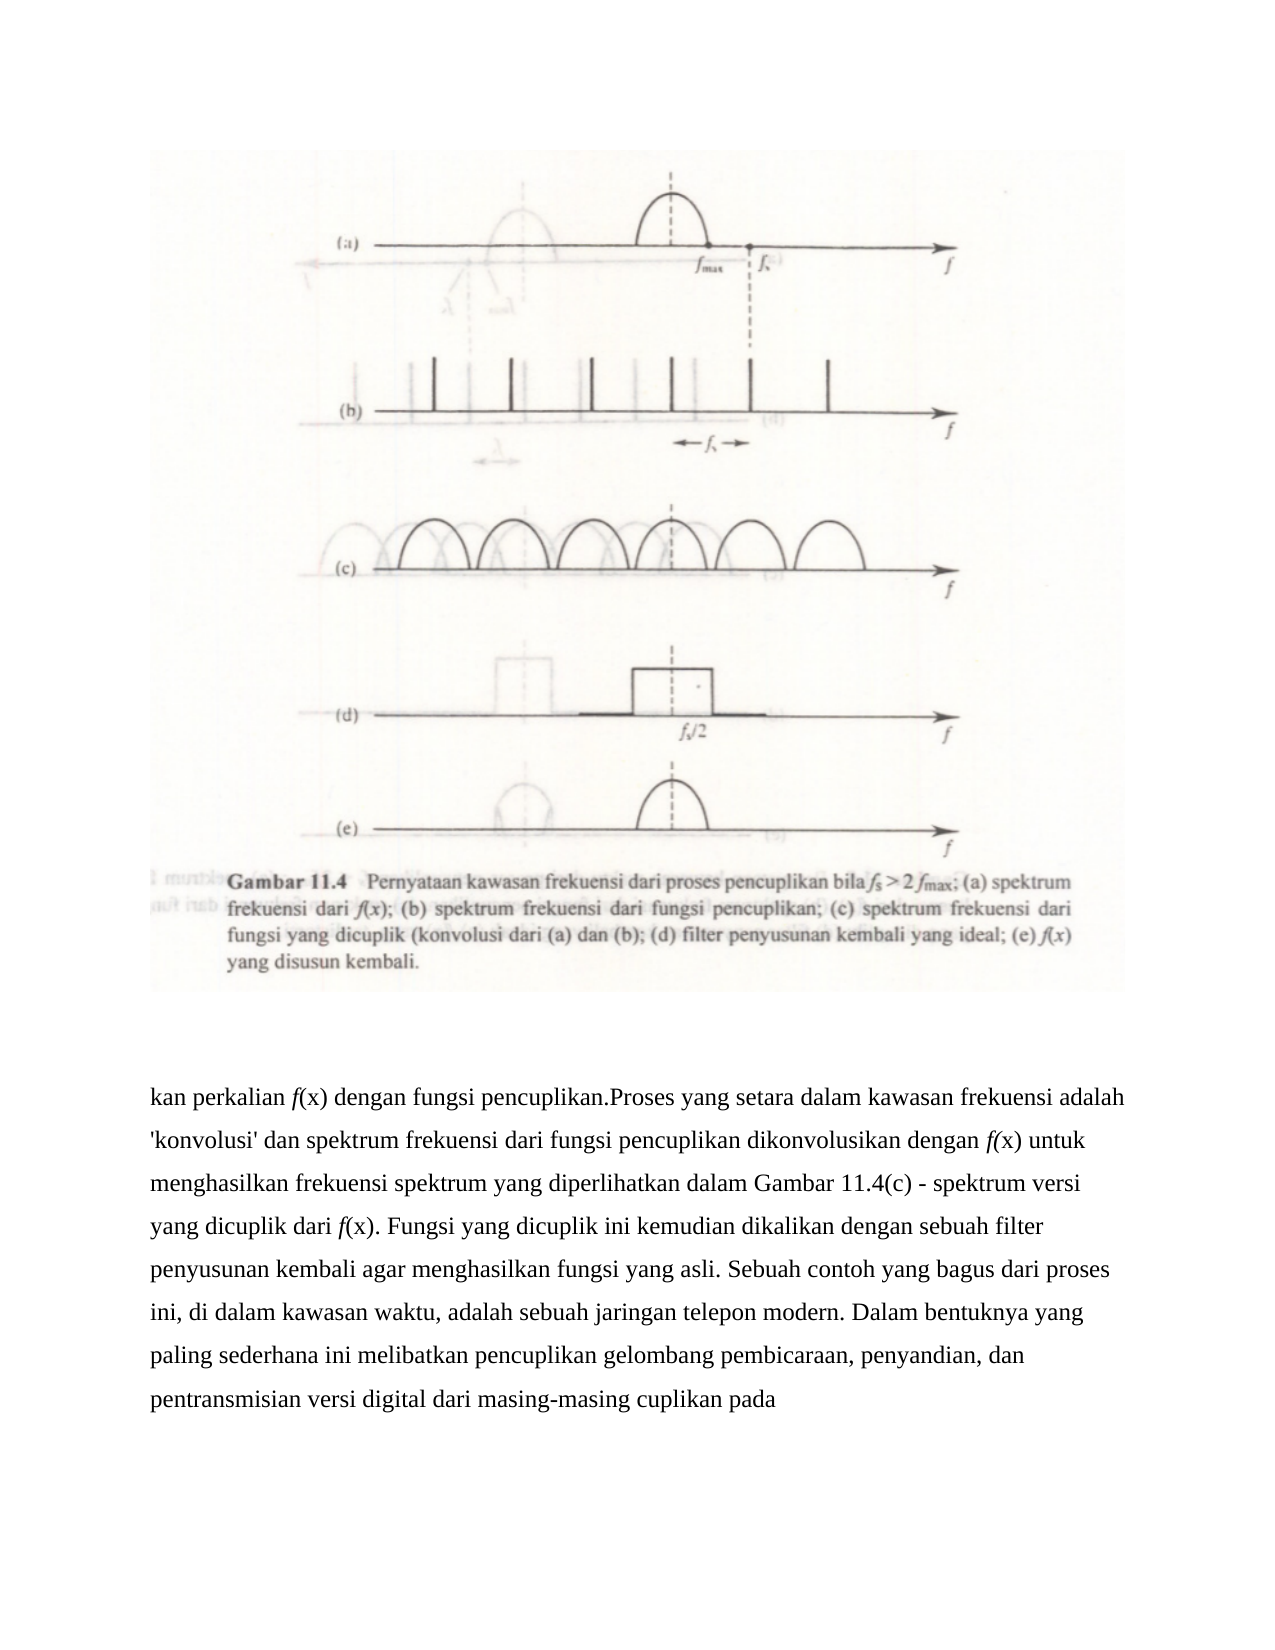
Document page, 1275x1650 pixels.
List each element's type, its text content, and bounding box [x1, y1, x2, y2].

picture [150, 150, 1125, 992]
text kan perkalian f(x) dengan fungsi pencuplikan.Proses yang setara dalam kawasan frekuensi adalah 'konvolusi' dan spektrum frekuensi dari fungsi pencuplikan dikonvolusikan dengan f(x) untuk menghasilkan frekuensi spektrum yang diperlihatkan dalam Gambar 11.4(c) - spektrum versi yang dicuplik dari f(x). Fungsi yang dicuplik ini kemudian dikalikan dengan sebuah filter penyusunan kembali agar menghasilkan fungsi yang asli. Sebuah contoh yang bagus dari proses ini, di dalam kawasan waktu, adalah sebuah jaringan telepon modern. Dalam bentuknya yang paling sederhana ini melibatkan pencuplikan gelombang pembicaraan, penyandian, dan pentransmisian versi digital dari masing-masing cuplikan pada [150, 1082, 1125, 1412]
